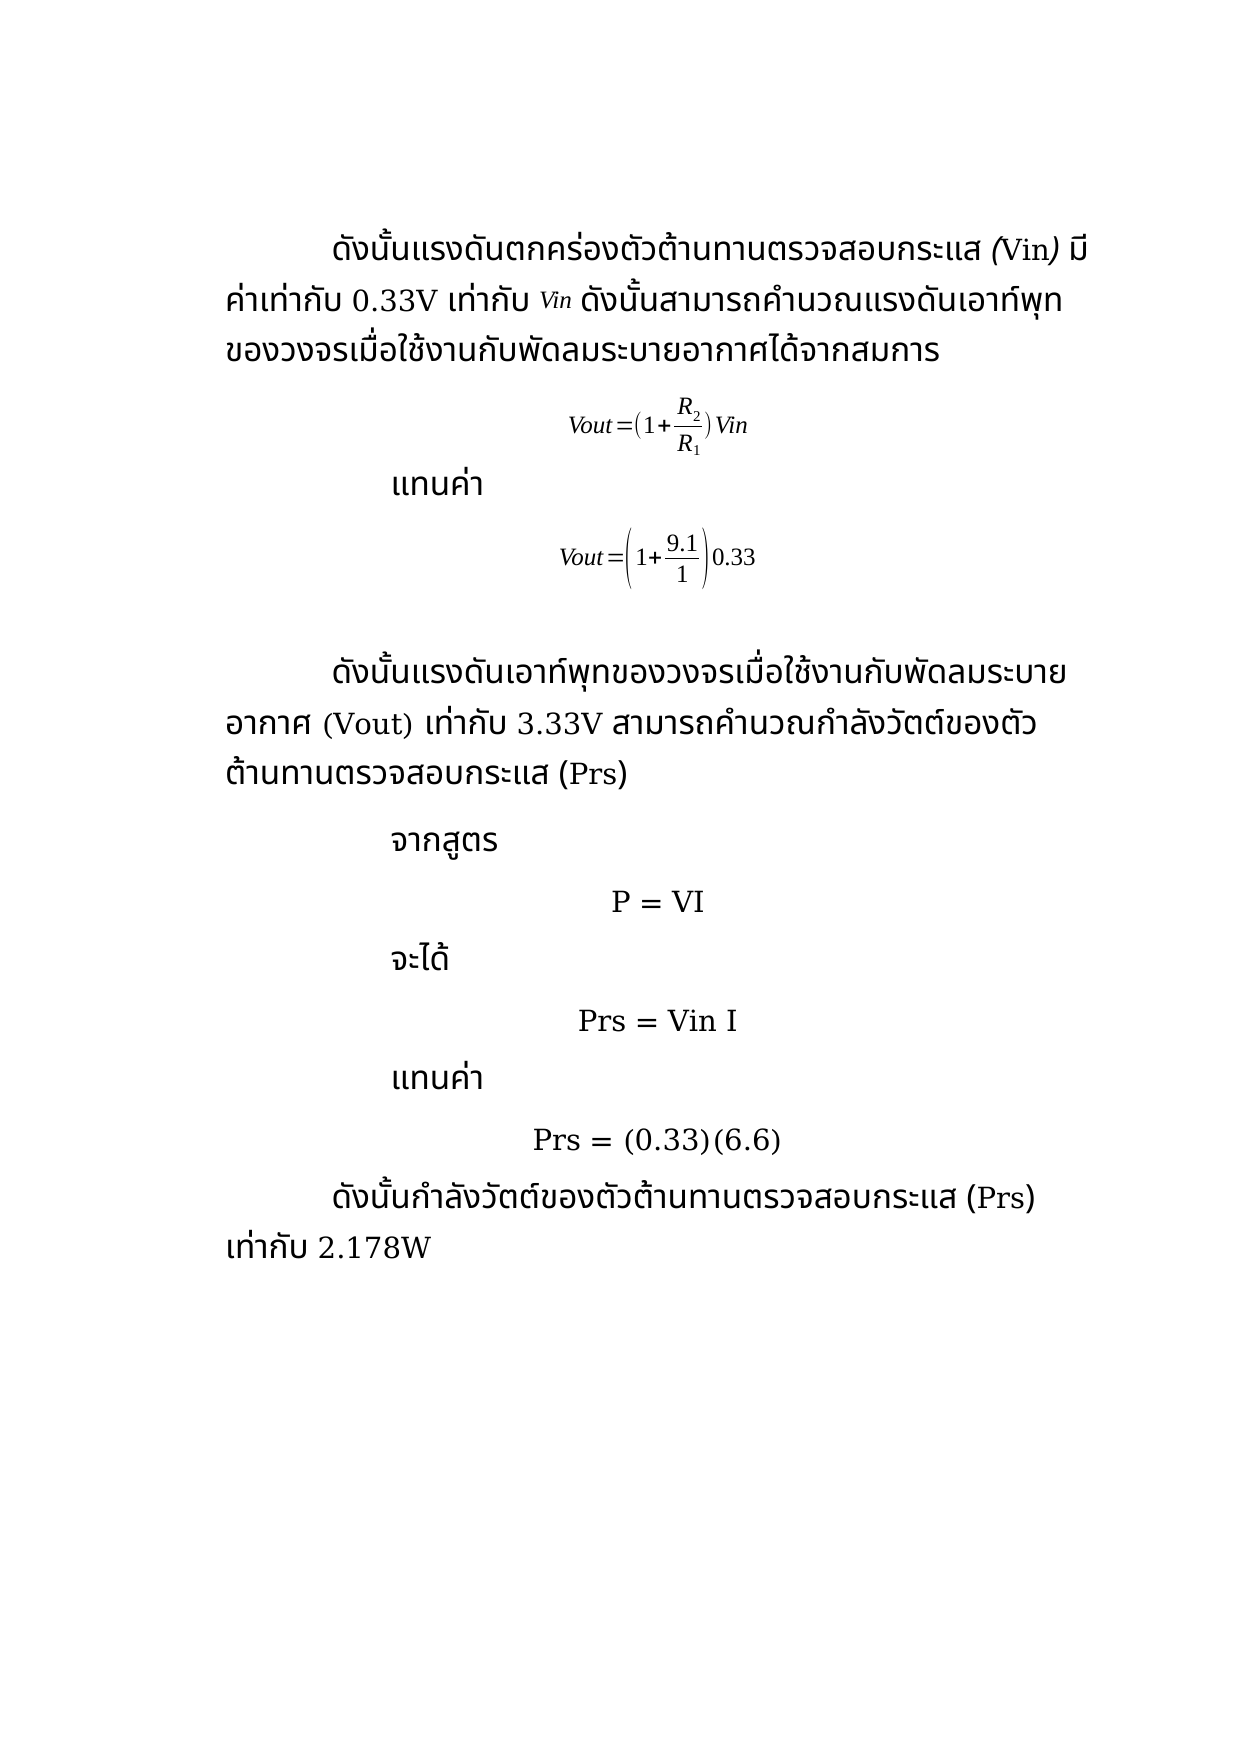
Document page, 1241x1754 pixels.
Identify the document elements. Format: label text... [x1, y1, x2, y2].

text ดังนั้นแรงดันเอาท์พุทของวงจรเมื่อใช้งานกับพัดลมระบายอากาศ (Vout) เท่ากับ 3.33V สามารถคำนวณกำลังวัตต์ของตัวต้านทานตรวจสอบกระแส (Prs) [225, 648, 1090, 800]
text จะได้ [225, 935, 1090, 986]
text ดังนั้นกำลังวัตต์ของตัวต้านทานตรวจสอบกระแส (Prs) เท่ากับ 2.178W [225, 1173, 1090, 1274]
text แทนค่า [225, 459, 1090, 510]
text จากสูตร [225, 816, 1090, 867]
text Prs = (0.33)(6.6) [225, 1121, 1090, 1156]
text P = VI [225, 883, 1090, 918]
text ดังนั้นแรงดันตกคร่องตัวต้านทานตรวจสอบกระแส (Vin) มีค่าเท่ากับ 0.33V เท่ากับ ดังนั้นสามารถคำนวณแรงดันเอาท์พุทของวงจรเมื่อใช้งานกับพัดลมระบายอากาศได้จากสมการ [225, 225, 1090, 376]
text แทนค่า [225, 1054, 1090, 1104]
text Prs = Vin I [225, 1002, 1090, 1037]
